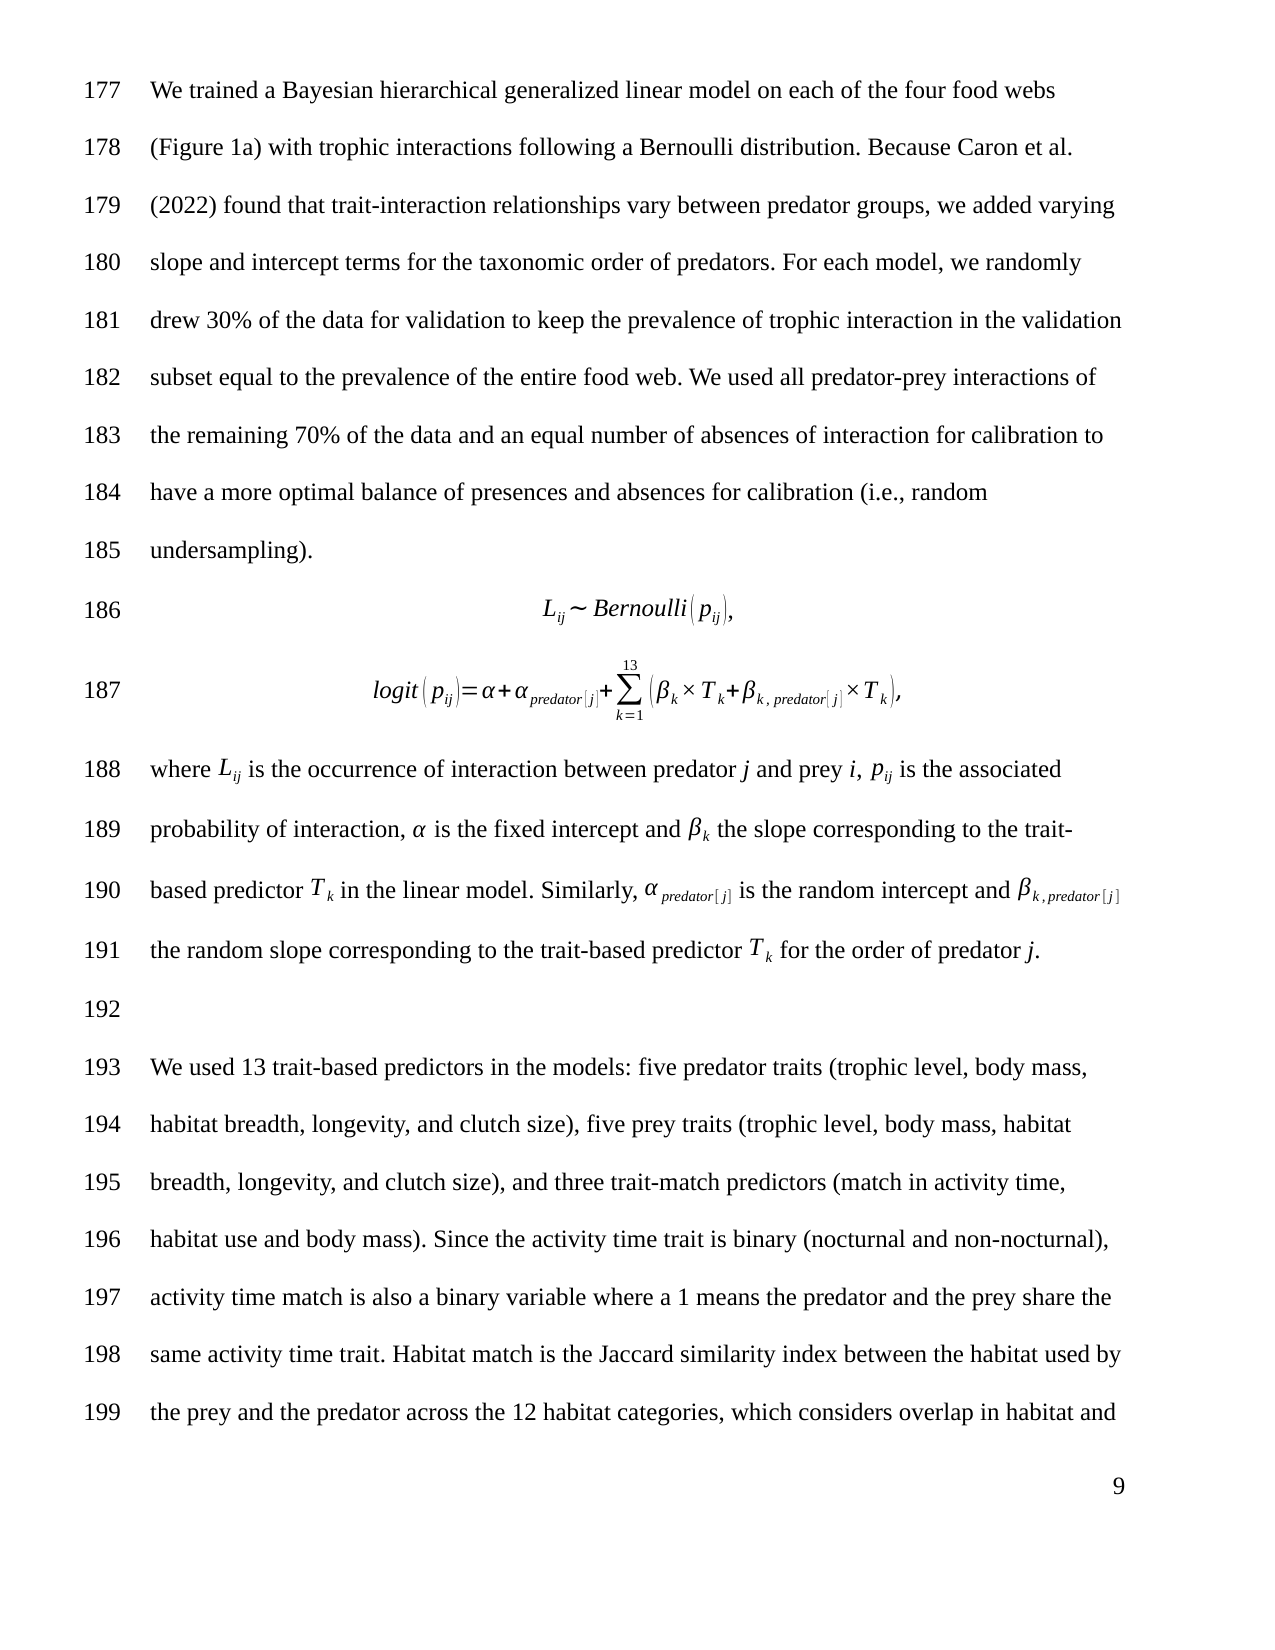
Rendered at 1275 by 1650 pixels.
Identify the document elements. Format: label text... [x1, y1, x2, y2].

text , [150, 592, 1125, 627]
text , [150, 656, 1125, 723]
text where is the occurrence of interaction between predator j and prey i, is the associated probability of interaction, is the fixed intercept and the slope corresponding to the trait-based predictor in the linear model. Similarly, is the random intercept and the random slope corresponding to the trait-based predictor for the order of predator j. [150, 753, 1125, 965]
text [150, 1052, 1125, 1425]
text We trained a Bayesian hierarchical generalized linear model on each of the four food webs (Figure 1a) with trophic interactions following a Bernoulli distribution. Because Caron et al. (2022) found that trait-interaction relationships vary between predator groups, we added varying slope and intercept terms for the taxonomic order of predators. For each model, we randomly drew 30% of the data for validation to keep the prevalence of trophic interaction in the validation subset equal to the prevalence of the entire food web. We used all predator-prey interactions of the remaining 70% of the data and an equal number of absences of interaction for calibration to have a more optimal balance of presences and absences for calibration (i.e., random undersampling). [150, 75, 1125, 564]
